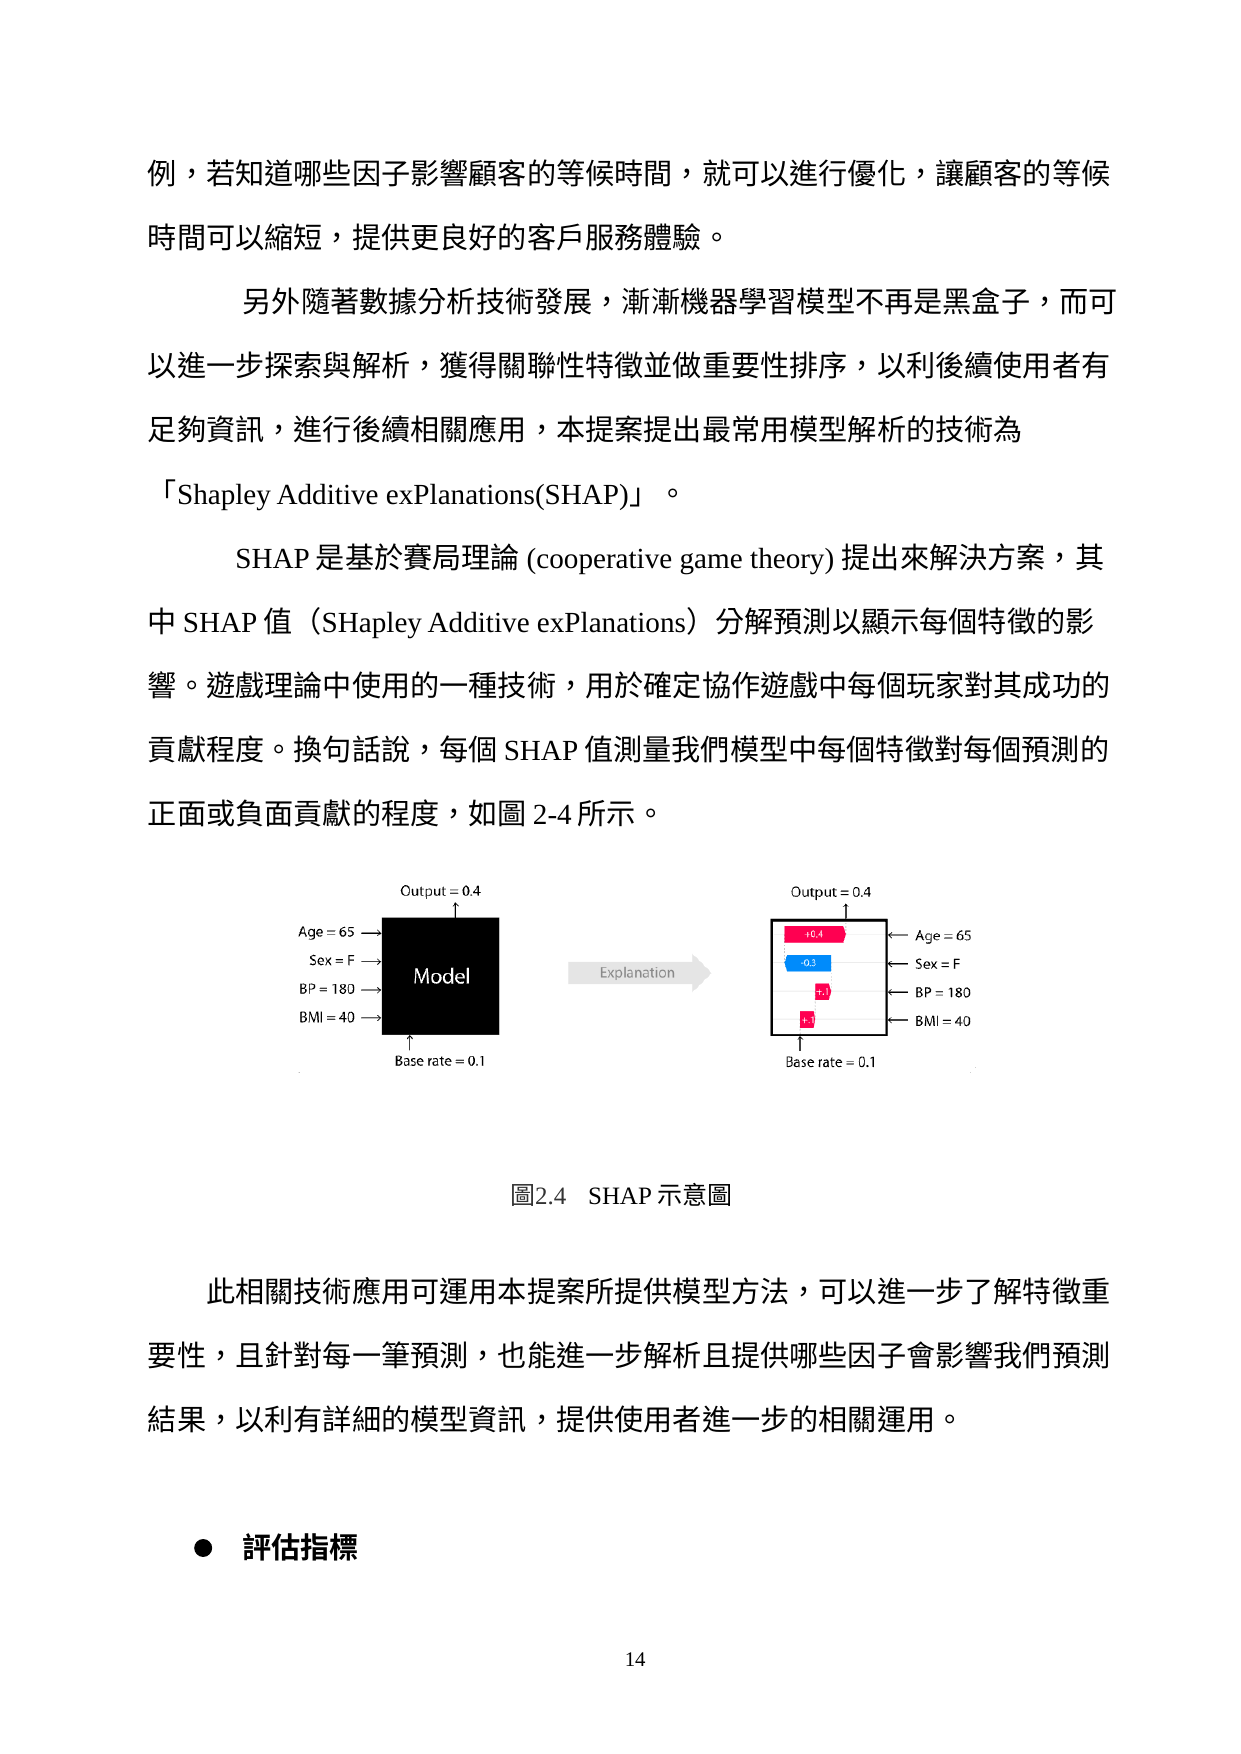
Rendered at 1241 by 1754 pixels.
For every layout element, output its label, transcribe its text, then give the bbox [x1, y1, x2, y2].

text 另外隨著數據分析技術發展，漸漸機器學習模型不再是黑盒子，而可以進一步探索與解析，獲得關聯性特徵並做重要性排序，以利後續使用者有足夠資訊，進行後續相關應用，本提案提出最常用模型解析的技術為「Shapley Additive exPlanations(SHAP)」。 [148, 267, 1122, 524]
text SHAP是基於賽局理論 (cooperative game theory) 提出來解決方案，其中SHAP值（SHapley Additive exPlanations）分解預測以顯示每個特徵的影響。遊戲理論中使用的一種技術，用於確定協作遊戲中每個玩家對其成功的貢獻程度。換句話說，每個SHAP值測量我們模型中每個特徵對每個預測的正面或負面貢獻的程度，如圖2-4所示。 [148, 524, 1122, 844]
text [148, 139, 1122, 267]
text 此相關技術應用可運用本提案所提供模型方法，可以進一步了解特徵重要性，且針對每一筆預測，也能進一步解析且提供哪些因子會影響我們預測結果，以利有詳細的模型資訊，提供使用者進一步的相關運用。 [148, 1258, 1122, 1450]
list 評估指標 [192, 1514, 1122, 1578]
picture [293, 876, 976, 1073]
list SHAP示意圖 [148, 1162, 1122, 1226]
